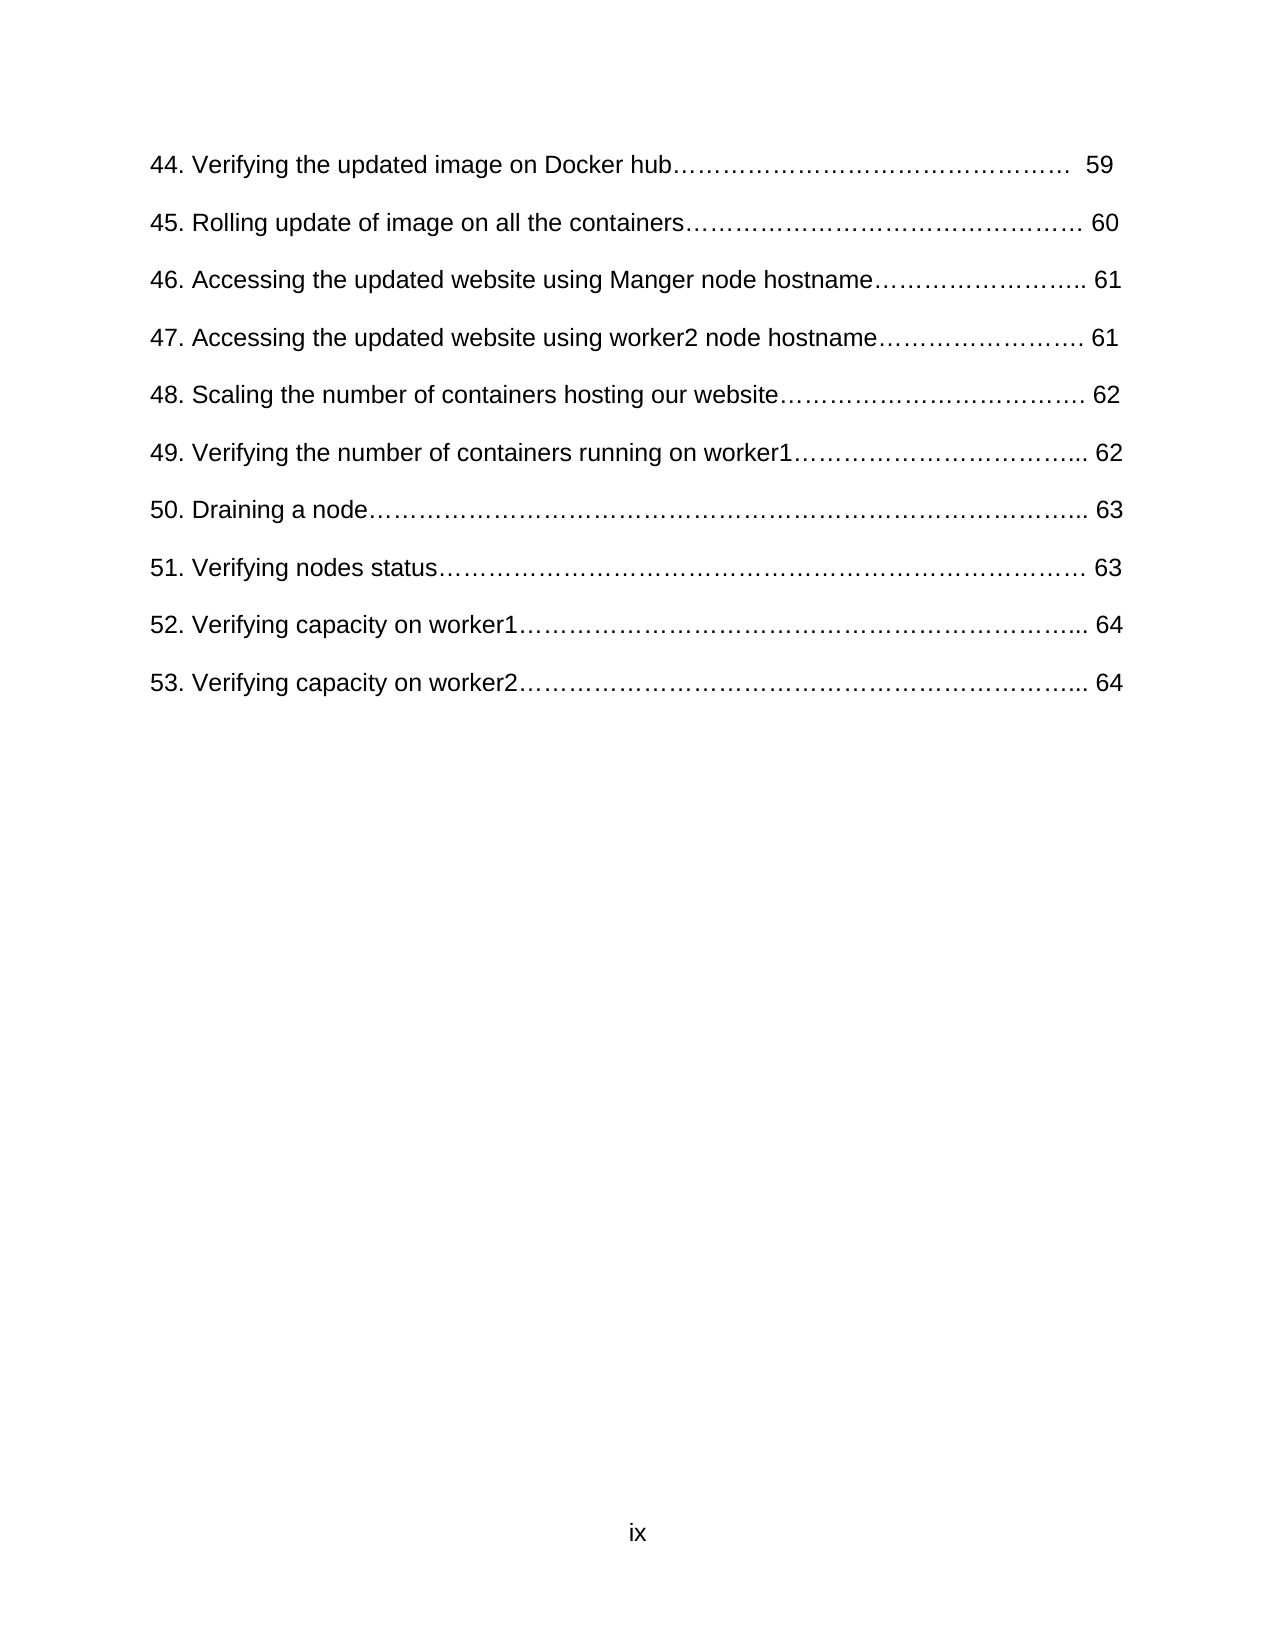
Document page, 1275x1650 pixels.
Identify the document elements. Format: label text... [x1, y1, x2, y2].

text 48. Scaling the number of containers hosting our website………………………………. 62 [150, 380, 1125, 409]
text 49. Verifying the number of containers running on worker1……………………………... 62 [150, 437, 1125, 466]
text 50. Draining a node…………………………………………………………………………... 63 [150, 495, 1125, 524]
text 47. Accessing the updated website using worker2 node hostname……………………. 61 [150, 322, 1125, 351]
text 53. Verifying capacity on worker2…………………………………………………………... 64 [150, 667, 1125, 696]
text 45. Rolling update of image on all the containers………………………………………… 60 [150, 207, 1125, 236]
text 44. Verifying the updated image on Docker hub………………………………………… 59 [150, 150, 1125, 179]
text 51. Verifying nodes status…………………………………………………………………… 63 [150, 552, 1125, 581]
text 52. Verifying capacity on worker1…………………………………………………………... 64 [150, 610, 1125, 639]
text 46. Accessing the updated website using Manger node hostname…………………….. 61 [150, 265, 1125, 294]
